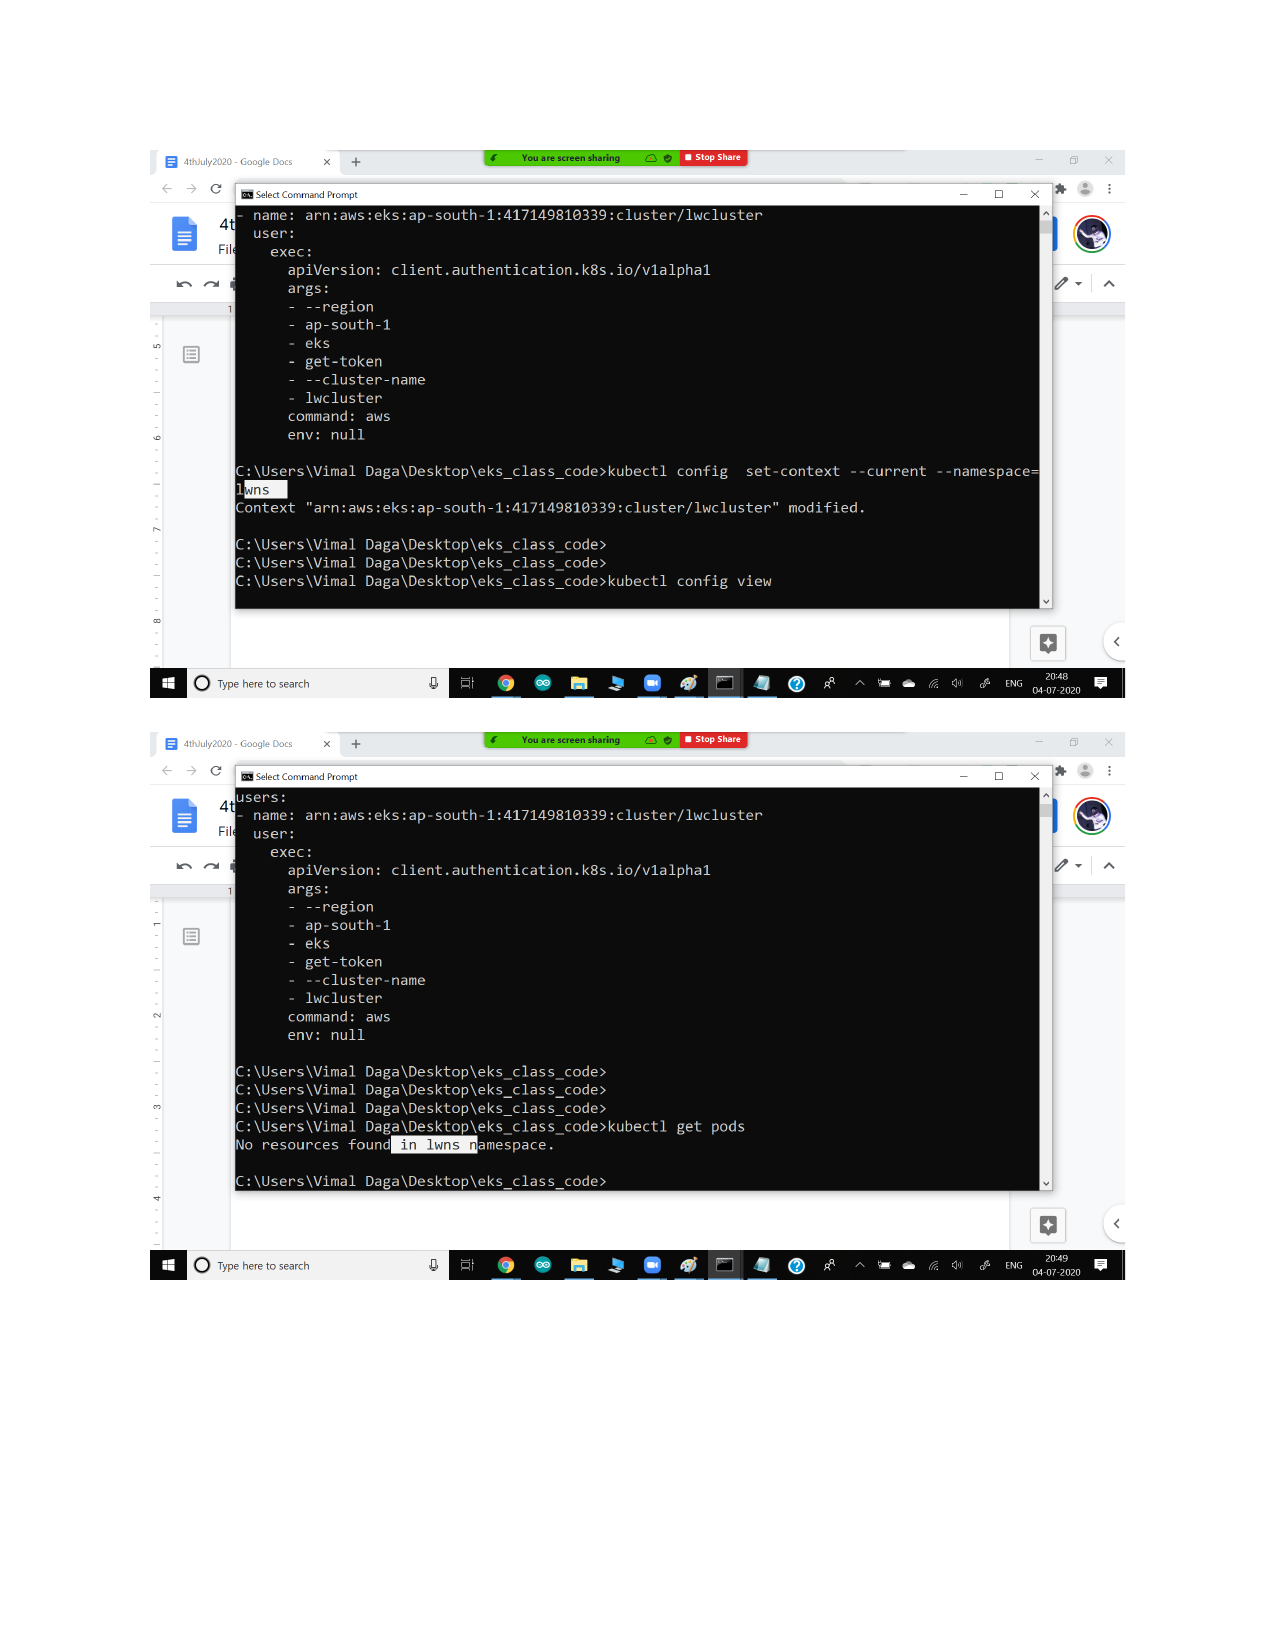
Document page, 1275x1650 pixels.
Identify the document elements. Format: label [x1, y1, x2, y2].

picture [150, 150, 1125, 698]
picture [150, 732, 1125, 1280]
